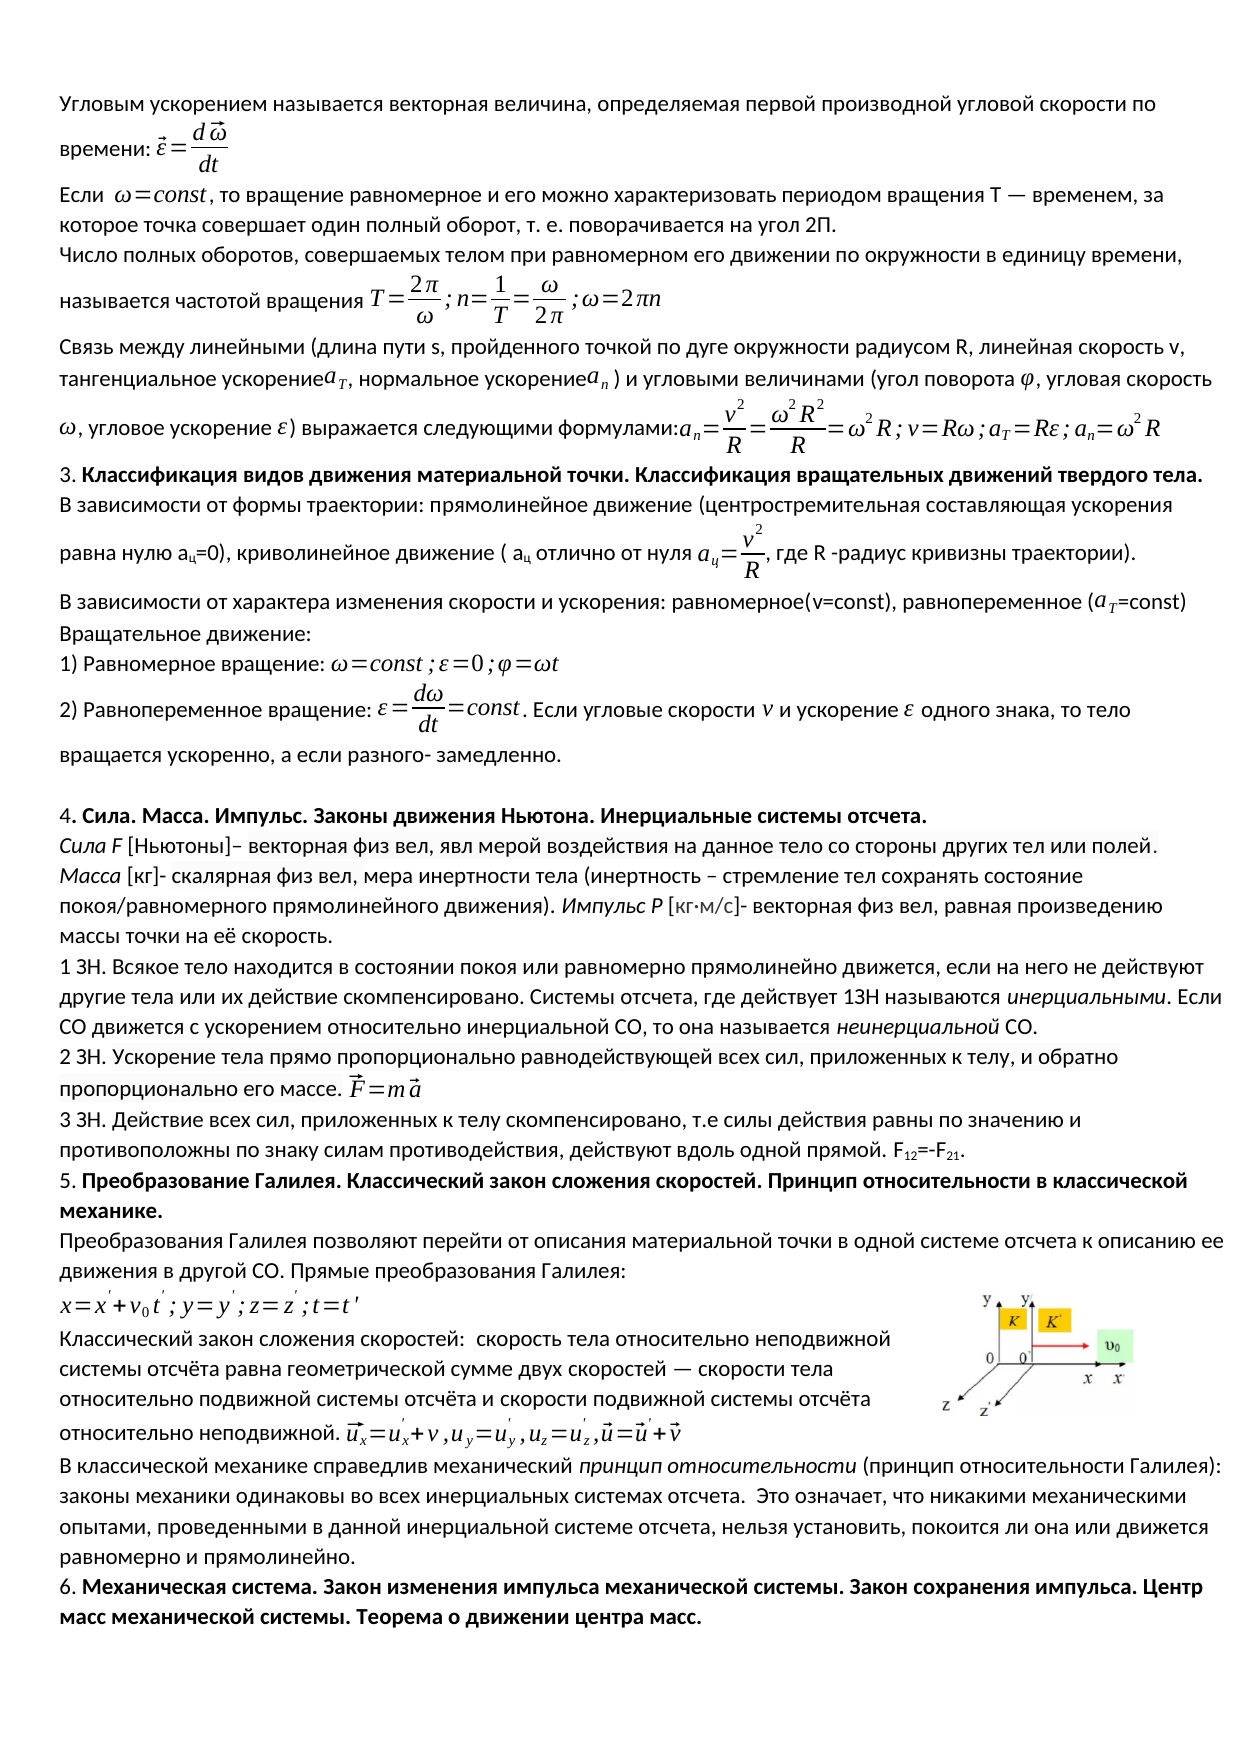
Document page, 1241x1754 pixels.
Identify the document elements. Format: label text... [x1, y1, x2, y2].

list Классический закон сложения скоростей: скорость тела относительно неподвижной системы отсчёта равна геометрической сумме двух скоростей — скорости тела относительно подвижной системы отсчёта и скорости подвижной системы отсчёта относительно неподвижной. В классической механике справедлив механический принцип относительности (принцип относительности Галилея): законы механики одинаковы во всех инерциальных системах отсчета. Это означает, что никакими механическими опытами, проведенными в данной инерциальной системе отсчета, нельзя установить, покоится ли она или движется равномерно и прямолинейно. [59, 1324, 1226, 1570]
list В зависимости от формы траектории: прямолинейное движение (центростремительная составляющая ускорения равна нулю ац=0), криволинейное движение ( ац отлично от нуля , где R -радиус кривизны траектории). [59, 490, 1226, 583]
list Cвязь между линейными (длина пути s, пройденного точкой по дуге окружности радиусом R, линейная скорость v, тангенциальное ускорение, нормальное ускорение ) и угловыми величинами (угол поворота , угловая скорость , угловое ускорение ) выражается следующими формулами: [59, 332, 1226, 458]
picture [941, 1280, 1135, 1415]
list 4. Сила. Масса. Импульс. Законы движения Ньютона. Инерциальные системы отсчета. Сила F [Ньютоны]– векторная физ вел, явл мерой воздействия на данное тело со стороны других тел или полей. Масса [кг]- скалярная физ вел, мера инертности тела (инертность – стремление тел сохранять состояние покоя/равномерного прямолинейного движения). Импульс P [кг·м/с]- векторная физ вел, равная произведению массы точки на её скорость. [59, 801, 1226, 950]
list Угловым ускорением называется векторная величина, определяемая первой производной угловой скорости по времени: [59, 89, 1226, 178]
list Если , то вращение равномерное и его можно характеризовать периодом вращения Т — временем, за которое точка совершает один полный оборот, т. е. поворачивается на угол 2П. Число полных оборотов, совершаемых телом при равномерном его движении по окружности в единицу времени, называется частотой вращения [59, 180, 1226, 329]
list 1 ЗН. Всякое тело находится в состоянии покоя или равномерно прямолинейно движется, если на него не действуют другие тела или их действие скомпенсировано. Системы отсчета, где действует 1ЗН называются инерциальными. Если СО движется с ускорением относительно инерциальной СО, то она называется неинерциальной СО. 2 ЗН. Ускорение тела прямо пропорционально равнодействующей всех сил, приложенных к телу, и обратно пропорционально его массе. [59, 952, 1226, 1103]
list Вращательное движение: 1) Равномерное вращение: 2) Равнопеременное вращение: . Если угловые скорости и ускорение одного знака, то тело вращается ускоренно, а если разного- замедленно. [59, 619, 1226, 799]
list 3 ЗН. Действие всех сил, приложенных к телу скомпенсировано, т.е силы действия равны по значению и противоположны по знаку силам противодействия, действуют вдоль одной прямой. F12=-F21. [59, 1105, 1226, 1164]
list 5. Преобразование Галилея. Классический закон сложения скоростей. Принцип относительности в классической механике. Преобразования Галилея позволяют перейти от описания материальной точки в одной системе отсчета к описанию ее движения в другой СО. Прямые преобразования Галилея: [59, 1166, 1226, 1322]
list 6. Механическая система. Закон изменения импульса механической системы. Закон сохранения импульса. Центр масс механической системы. Теорема о движении центра масс. [59, 1572, 1226, 1631]
list 3. Классификация видов движения материальной точки. Классификация вращательных движений твердого тела. [59, 460, 1226, 488]
list В зависимости от характера изменения скорости и ускорения: равномерное(v=const), равнопеременное (=const) [59, 585, 1226, 617]
